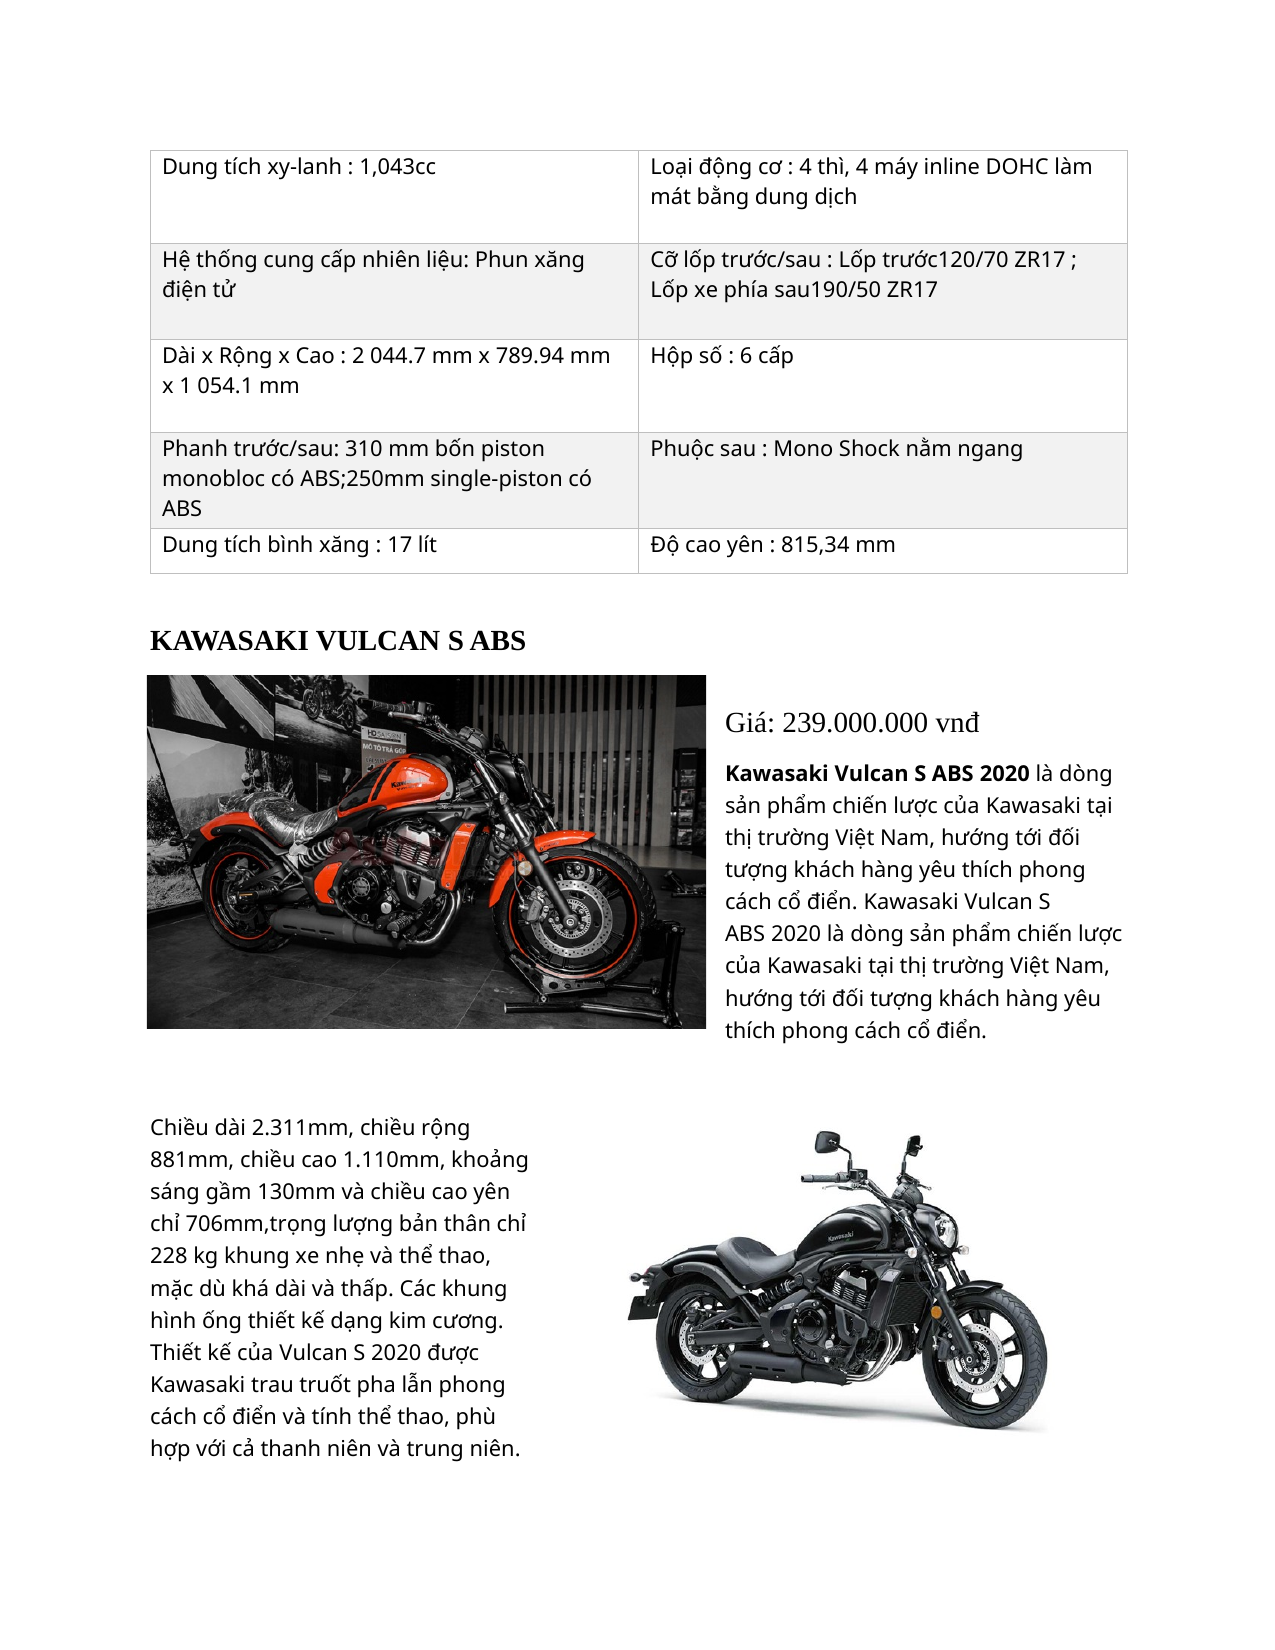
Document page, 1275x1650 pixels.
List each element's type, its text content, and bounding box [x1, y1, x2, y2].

text Kawasaki Vulcan S ABS 2020 là dòng sản phẩm chiến lược của Kawasaki tại thị trường Việt Nam, hướng tới đối tượng khách hàng yêu thích phong cách cổ điển. Kawasaki Vulcan S ABS 2020 là dòng sản phẩm chiến lược của Kawasaki tại thị trường Việt Nam, hướng tới đối tượng khách hàng yêu thích phong cách cổ điển. [150, 758, 1125, 1044]
table_cell Phanh trước/sau: 310 mm bốn piston monobloc có ABS;250mm single-piston có ABS [151, 433, 638, 528]
table_cell Phuộc sau : Mono Shock nằm ngang [639, 433, 1127, 528]
table_cell Cỡ lốp trước/sau : Lốp trước120/70 ZR17 ; Lốp xe phía sau190/50 ZR17 [639, 244, 1127, 339]
table_cell Hộp số : 6 cấp [639, 340, 1127, 432]
table_header Dung tích xy-lanh : 1,043cc [151, 151, 638, 243]
subtitle KAWASAKI VULCAN S ABS [150, 623, 1125, 656]
picture [549, 1114, 1121, 1443]
table_cell Hệ thống cung cấp nhiên liệu: Phun xăng điện tử [151, 244, 638, 339]
table_cell Dài x Rộng x Cao : 2 044.7 mm x 789.94 mm x 1 054.1 mm [151, 340, 638, 432]
picture [146, 675, 706, 1029]
table_cell Độ cao yên : 815,34 mm [639, 529, 1127, 573]
table_header Loại động cơ : 4 thì, 4 máy inline DOHC làm mát bằng dung dịch [639, 151, 1127, 243]
text Giá: 239.000.000 vnđ [706, 705, 1125, 739]
table_cell Dung tích bình xăng : 17 lít [151, 529, 638, 573]
